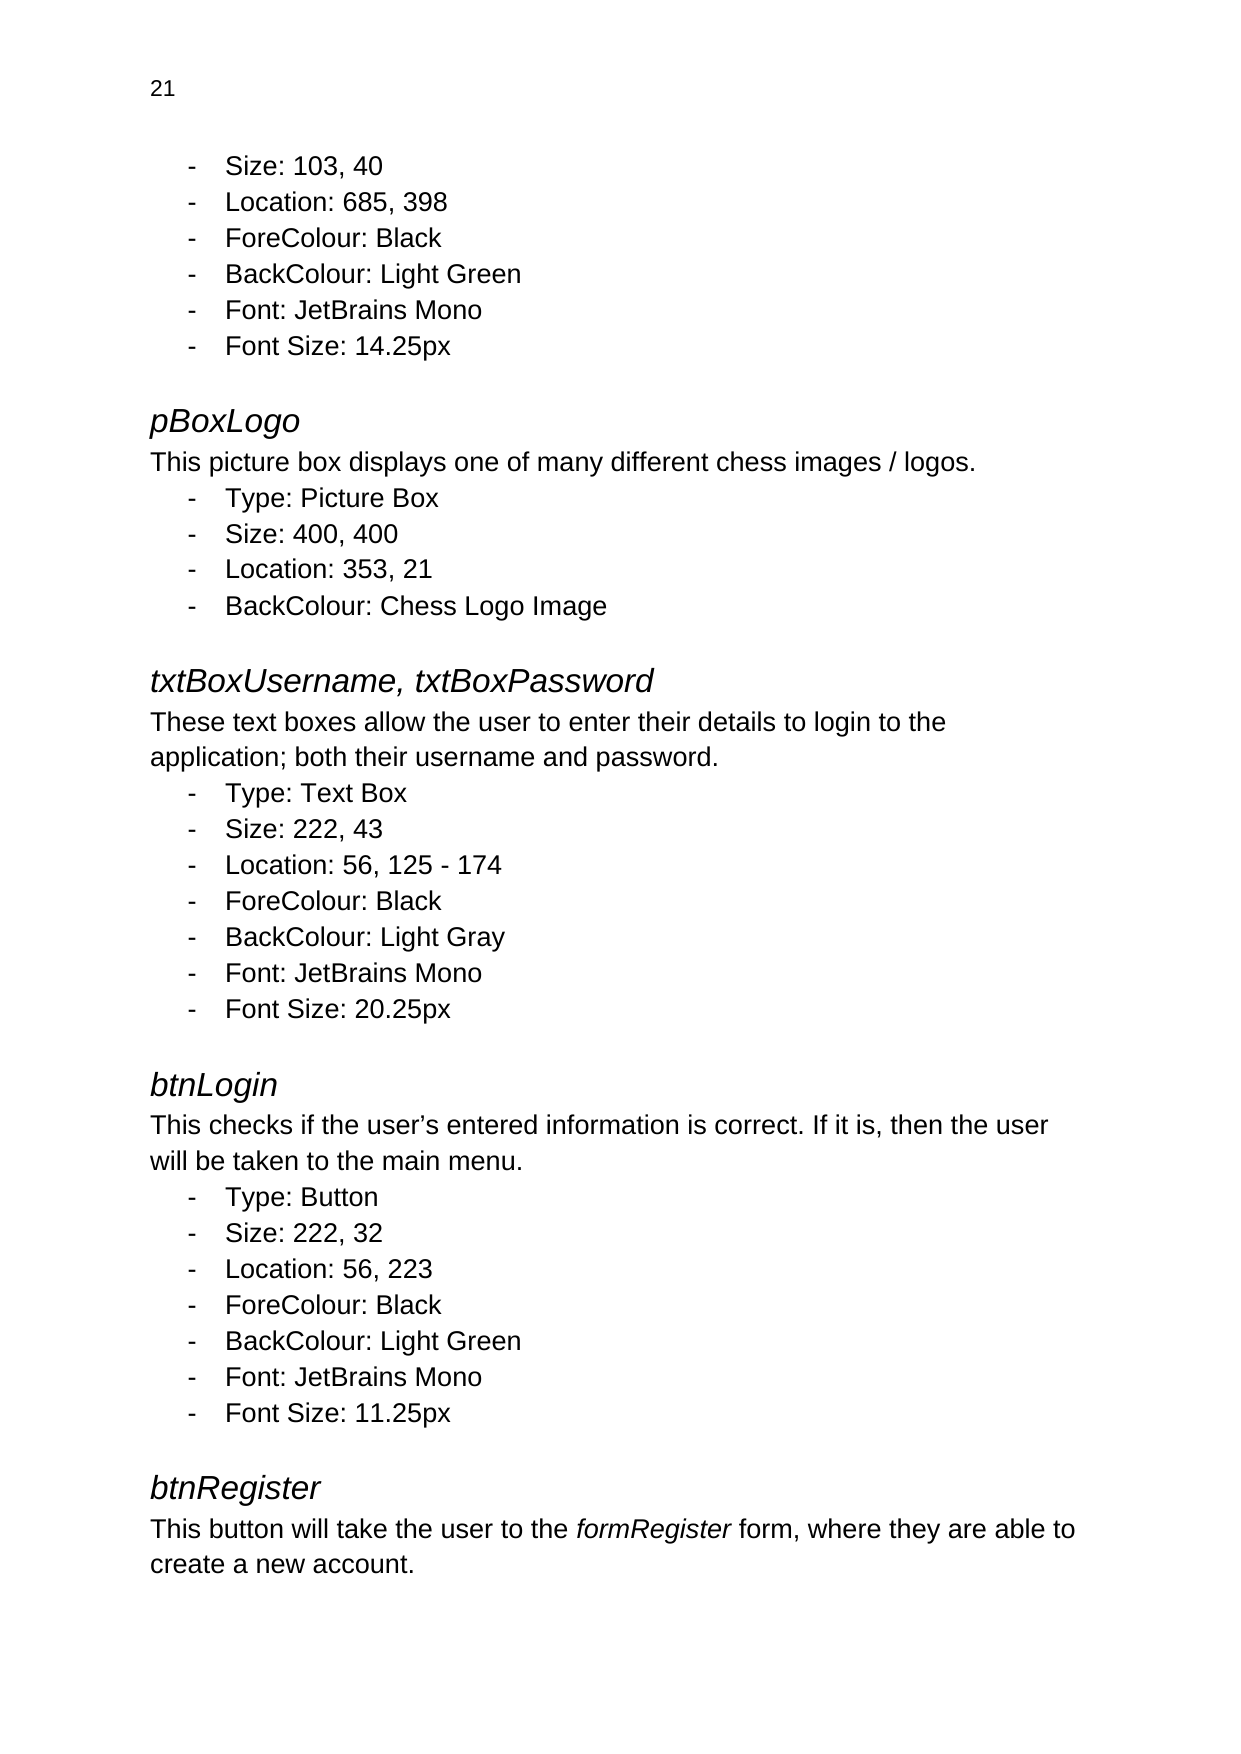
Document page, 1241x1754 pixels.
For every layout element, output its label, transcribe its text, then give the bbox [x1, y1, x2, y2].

list Location: 685, 398 [187, 186, 1090, 217]
text pBoxLogo [150, 402, 1090, 440]
list BackColour: Light Gray [187, 921, 1090, 952]
text This button will take the user to the formRegister form, where they are able to create a new account. [150, 1513, 1090, 1580]
list Font Size: 14.25px [187, 330, 1090, 361]
list Type: Picture Box [187, 482, 1090, 513]
text These text boxes allow the user to enter their details to login to the application; both their username and password. [150, 706, 1090, 773]
list Font Size: 11.25px [187, 1397, 1090, 1428]
text This checks if the user’s entered information is correct. If it is, then the user will be taken to the main menu. [150, 1109, 1090, 1176]
list BackColour: Light Green [187, 258, 1090, 289]
list Type: Text Box [187, 777, 1090, 809]
list Font: JetBrains Mono [187, 294, 1090, 325]
list Type: Button [187, 1181, 1090, 1212]
list Size: 222, 43 [187, 813, 1090, 844]
text btnRegister [150, 1468, 1090, 1507]
text This picture box displays one of many different chess images / logos. [150, 446, 1090, 477]
list Size: 222, 32 [187, 1217, 1090, 1248]
list ForeColour: Black [187, 1289, 1090, 1320]
text btnLogin [150, 1065, 1090, 1103]
list Size: 103, 40 [187, 150, 1090, 181]
list BackColour: Light Green [187, 1325, 1090, 1356]
list ForeColour: Black [187, 222, 1090, 253]
list Font Size: 20.25px [187, 993, 1090, 1024]
list Location: 56, 125 - 174 [187, 849, 1090, 881]
list Location: 353, 21 [187, 553, 1090, 585]
text txtBoxUsername, txtBoxPassword [150, 661, 1090, 700]
list Font: JetBrains Mono [187, 957, 1090, 988]
list Font: JetBrains Mono [187, 1361, 1090, 1392]
list Size: 400, 400 [187, 518, 1090, 549]
list BackColour: Chess Logo Image [187, 589, 1090, 621]
list ForeColour: Black [187, 885, 1090, 916]
list Location: 56, 223 [187, 1253, 1090, 1284]
